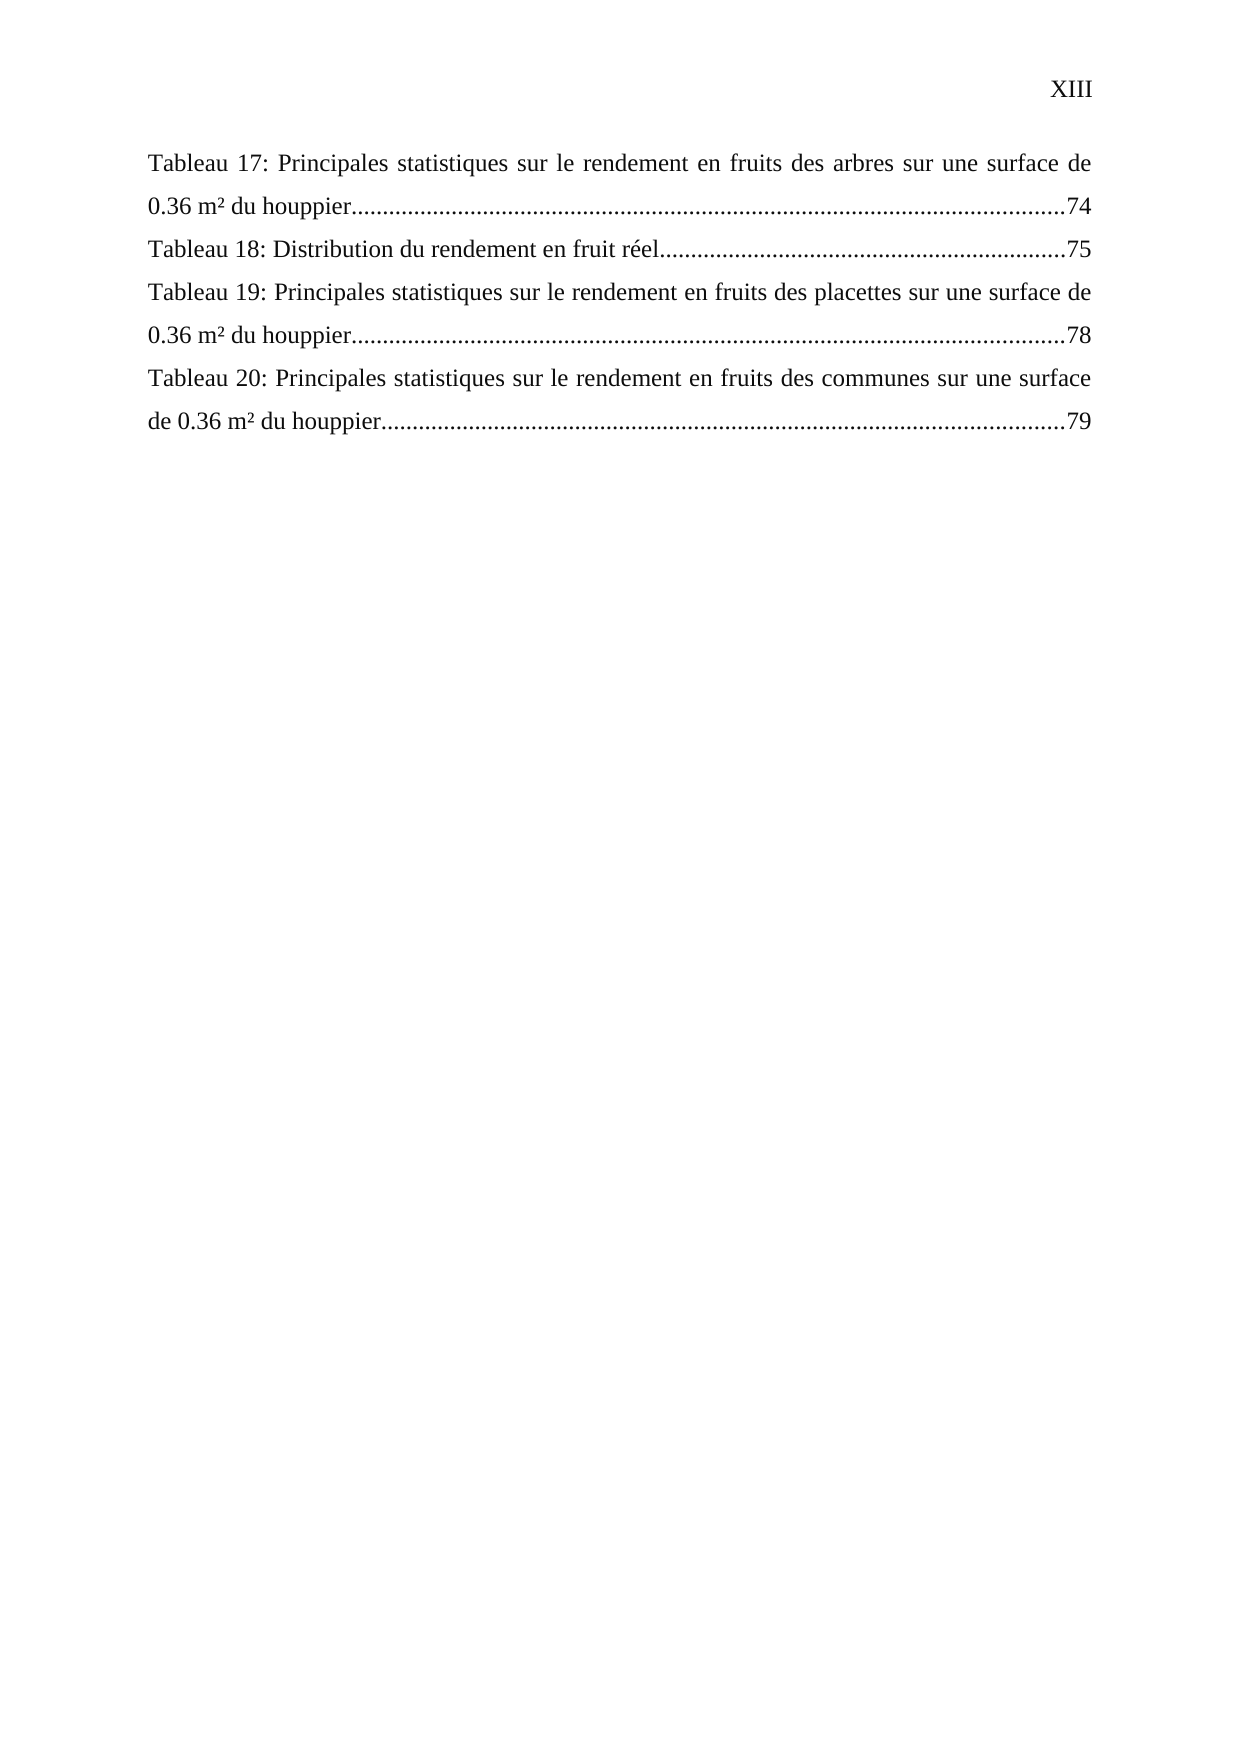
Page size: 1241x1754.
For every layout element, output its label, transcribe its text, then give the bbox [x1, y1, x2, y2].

text Tableau 19: Principales statistiques sur le rendement en fruits des placettes sur une surface de 0.36 m² du houppier 78 [148, 277, 1093, 349]
text Tableau 17: Principales statistiques sur le rendement en fruits des arbres sur une surface de 0.36 m² du houppier 74 [148, 148, 1093, 219]
text Tableau 18: Distribution du rendement en fruit réel 75 [148, 234, 1093, 263]
text Tableau 20: Principales statistiques sur le rendement en fruits des communes sur une surface de 0.36 m² du houppier 79 [148, 363, 1093, 435]
